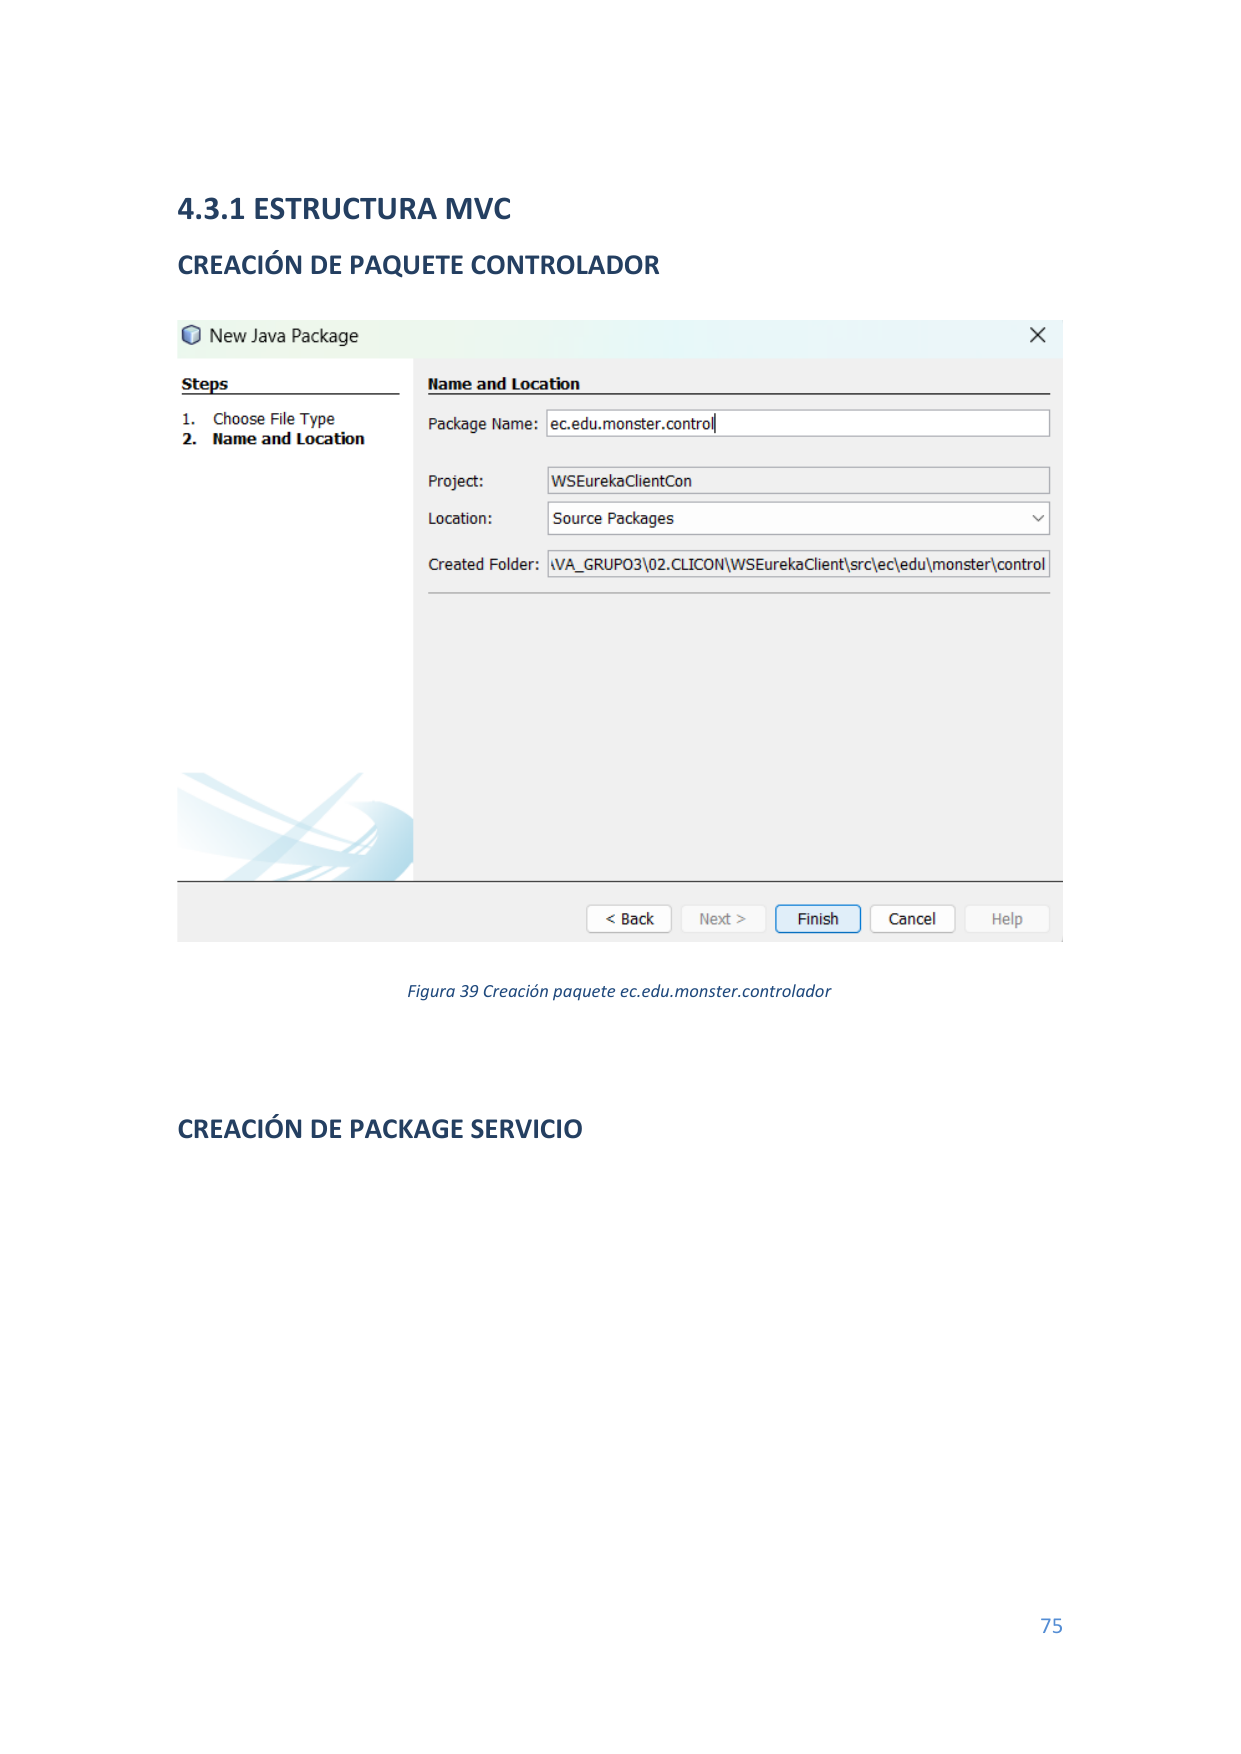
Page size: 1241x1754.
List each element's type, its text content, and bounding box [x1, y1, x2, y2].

text CREACIÓN DE PACKAGE SERVICIO [177, 1110, 1063, 1145]
subtitle 4.3.1 ESTRUCTURA MVC [177, 187, 1063, 228]
text CREACIÓN DE PAQUETE CONTROLADOR [177, 246, 1063, 282]
picture [177, 320, 1063, 942]
text Figura 39 Creación paquete ec.edu.monster.controlador [177, 979, 1063, 1002]
